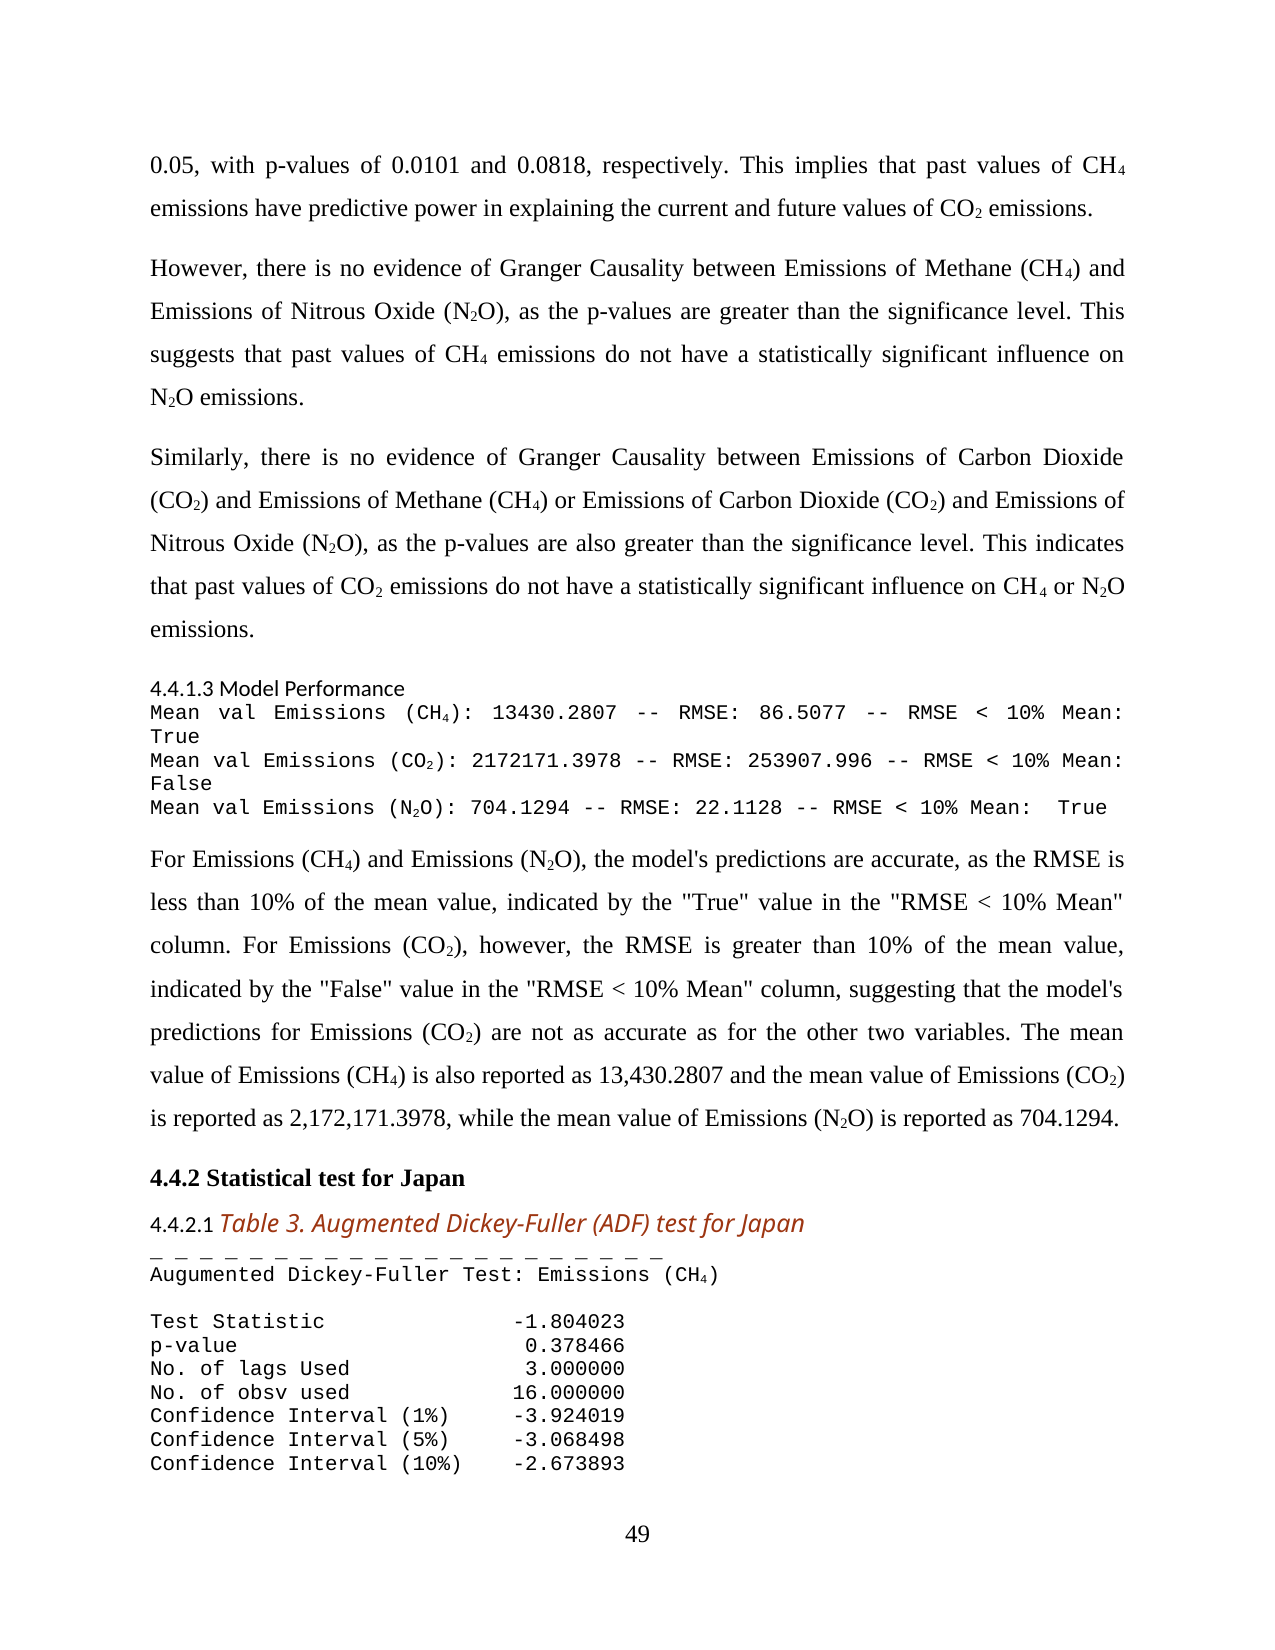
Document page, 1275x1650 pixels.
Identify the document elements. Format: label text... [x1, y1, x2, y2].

text Augumented Dickey-Fuller Test: Emissions (CH4) [150, 1264, 1125, 1287]
text However, there is no evidence of Granger Causality between Emissions of Methane (CH4) and Emissions of Nitrous Oxide (N2O), as the p-values are greater than the significance level. This suggests that past values of CH4 emissions do not have a statistically significant influence on N2O emissions. [150, 253, 1125, 411]
text 4.4.2.1 Table 3. Augmented Dickey-Fuller (ADF) test for Japan [150, 1206, 1125, 1240]
text No. of lags Used 3.000000 [150, 1358, 1125, 1382]
text Similarly, there is no evidence of Granger Causality between Emissions of Carbon Dioxide (CO2) and Emissions of Methane (CH4) or Emissions of Carbon Dioxide (CO2) and Emissions of Nitrous Oxide (N2O), as the p-values are also greater than the significance level. This indicates that past values of CO2 emissions do not have a statistically significant influence on CH4 or N2O emissions. [150, 442, 1125, 643]
text Confidence Interval (10%) -2.673893 [150, 1453, 1125, 1476]
text p-value 0.378466 [150, 1334, 1125, 1358]
text Confidence Interval (1%) -3.924019 [150, 1406, 1125, 1429]
text Mean val Emissions (N2O): 704.1294 -- RMSE: 22.1128 -- RMSE < 10% Mean: True [150, 797, 1125, 821]
text Test Statistic -1.804023 [150, 1311, 1125, 1334]
text Mean val Emissions (CO2): 2172171.3978 -- RMSE: 253907.996 -- RMSE < 10% Mean: False [150, 750, 1125, 797]
subtitle 4.4.2 Statistical test for Japan [150, 1163, 1125, 1192]
text Confidence Interval (5%) -3.068498 [150, 1429, 1125, 1453]
text No. of obsv used 16.000000 [150, 1382, 1125, 1406]
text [150, 150, 1125, 222]
text 4.4.1.3 Model Performance [150, 674, 1125, 702]
text Mean val Emissions (CH4): 13430.2807 -- RMSE: 86.5077 -- RMSE < 10% Mean: True [150, 702, 1125, 750]
text For Emissions (CH4) and Emissions (N2O), the model's predictions are accurate, as the RMSE is less than 10% of the mean value, indicated by the "True" value in the "RMSE < 10% Mean" column. For Emissions (CO2), however, the RMSE is greater than 10% of the mean value, indicated by the "False" value in the "RMSE < 10% Mean" column, suggesting that the model's predictions for Emissions (CO2) are not as accurate as for the other two variables. The mean value of Emissions (CH4) is also reported as 13,430.2807 and the mean value of Emissions (CO2) is reported as 2,172,171.3978, while the mean value of Emissions (N2O) is reported as 704.1294. [150, 844, 1125, 1132]
text _ _ _ _ _ _ _ _ _ _ _ _ _ _ _ _ _ _ _ _ _ [150, 1240, 1125, 1264]
